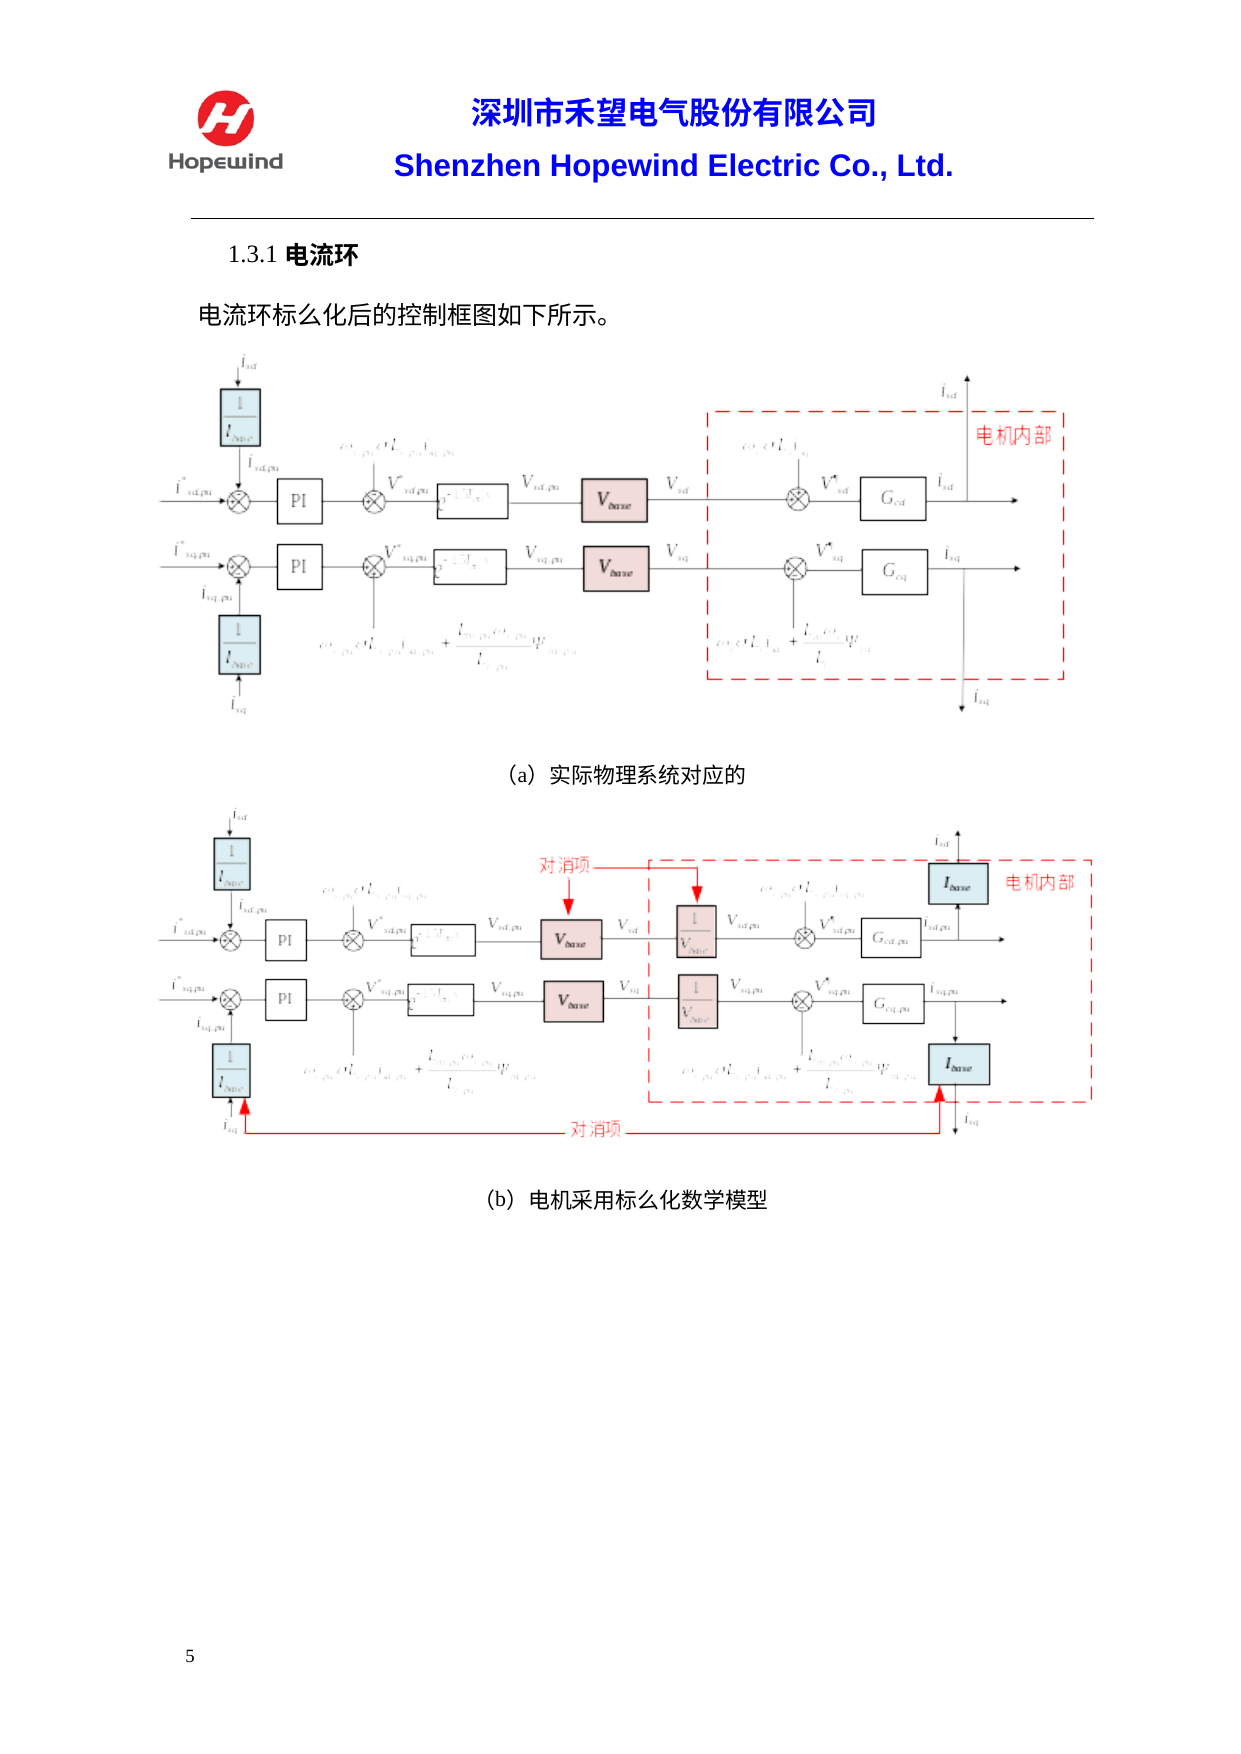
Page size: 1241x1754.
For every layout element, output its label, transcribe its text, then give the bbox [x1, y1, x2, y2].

picture [161, 85, 290, 174]
text （b）电机采用标么化数学模型 [148, 1182, 1094, 1216]
text （a）实际物理系统对应的 [148, 757, 1094, 791]
text 电流环标么化后的控制框图如下所示。 [148, 295, 1094, 331]
subtitle 电流环 [207, 236, 1069, 272]
